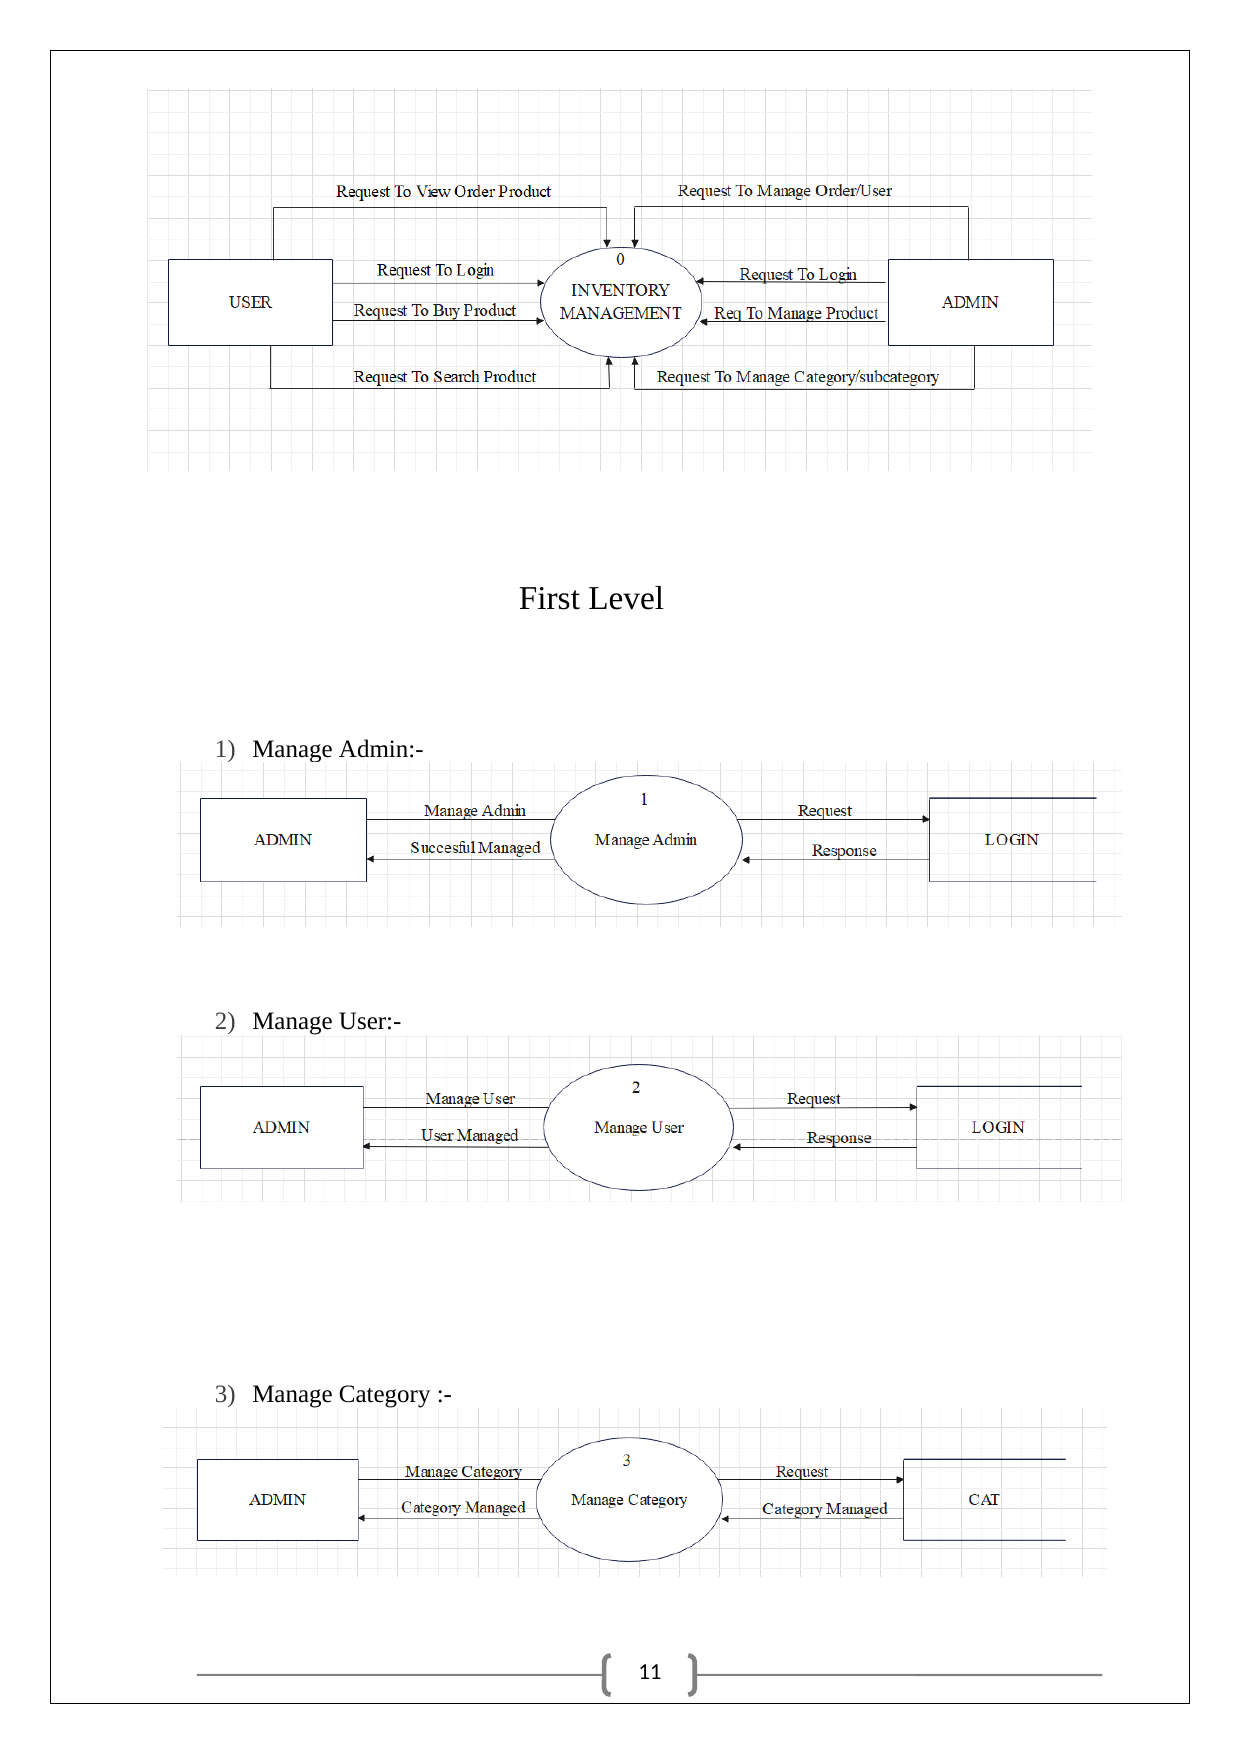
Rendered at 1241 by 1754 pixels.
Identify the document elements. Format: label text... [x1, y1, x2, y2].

list Manage User:- [214, 1006, 1122, 1035]
text First Level [177, 578, 1122, 616]
picture [177, 1035, 1122, 1202]
picture [162, 1408, 1108, 1577]
list Manage Category :- [214, 1379, 1122, 1408]
picture [147, 88, 1093, 471]
list Manage Admin:- [214, 734, 1122, 762]
picture [177, 762, 1122, 927]
